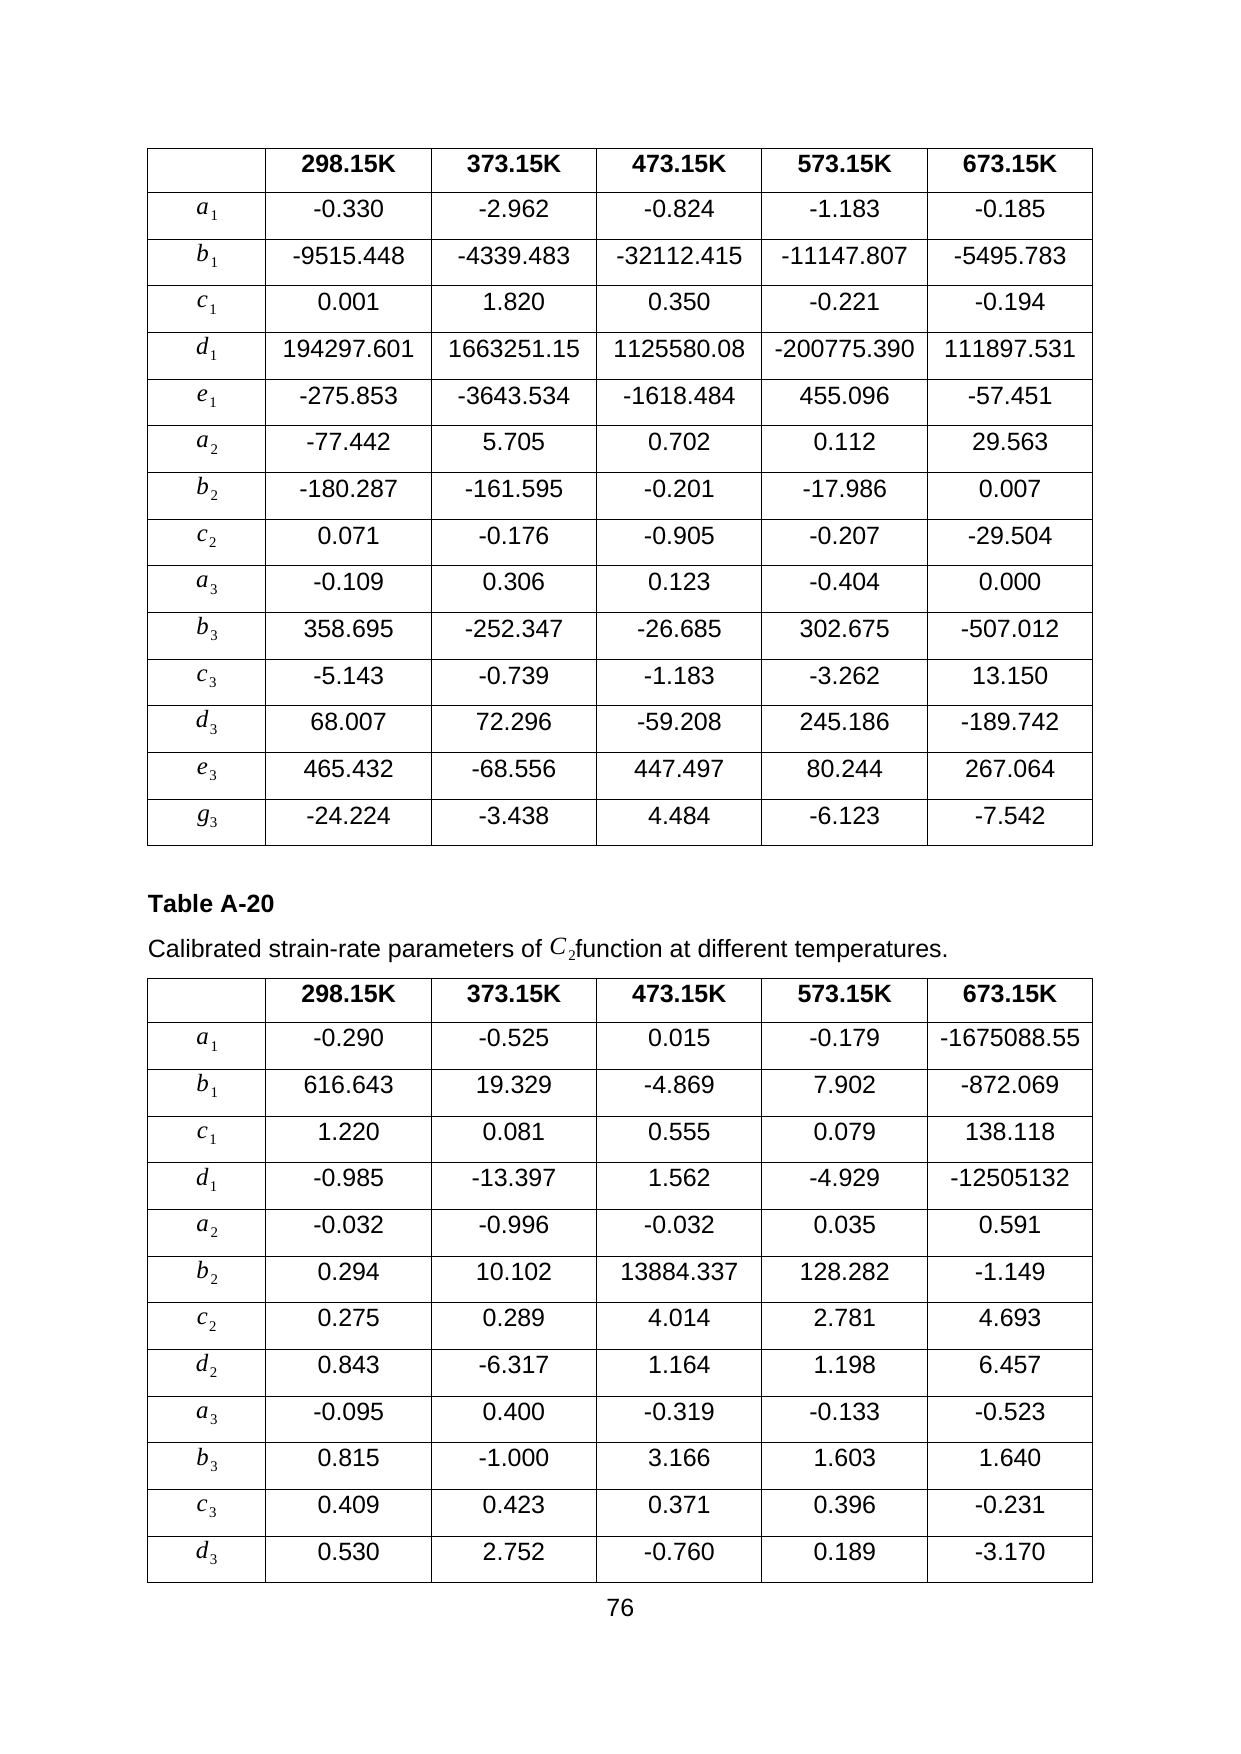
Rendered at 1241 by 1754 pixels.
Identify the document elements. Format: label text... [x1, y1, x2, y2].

table_cell -7.542 [928, 800, 1092, 845]
table_cell -0.207 [762, 520, 927, 565]
table_cell 447.497 [597, 753, 761, 798]
table_cell 4.693 [928, 1303, 1092, 1349]
table_cell 245.186 [762, 706, 927, 752]
table_cell 2.781 [762, 1303, 927, 1349]
table_cell 0.396 [762, 1490, 927, 1536]
table_cell 0.350 [597, 286, 761, 332]
table_header 298.15K [266, 149, 431, 192]
table_cell 0.001 [266, 286, 431, 332]
table_cell [148, 753, 265, 798]
table_cell 29.563 [928, 426, 1092, 472]
table_cell -161.595 [432, 473, 596, 518]
table_cell -0.824 [597, 193, 761, 238]
table_cell [148, 473, 265, 518]
table_cell -0.525 [432, 1023, 596, 1069]
table_cell -0.523 [928, 1397, 1092, 1442]
table_cell 0.294 [266, 1257, 431, 1302]
table_cell -1618.484 [597, 380, 761, 425]
table_cell -29.504 [928, 520, 1092, 565]
table_cell 0.815 [266, 1443, 431, 1489]
table_header [148, 149, 265, 192]
table_cell 0.409 [266, 1490, 431, 1536]
table_cell -0.905 [597, 520, 761, 565]
table_header 473.15K [597, 979, 761, 1022]
table_cell -1675088.55 [928, 1023, 1092, 1069]
table_cell -1.183 [762, 193, 927, 238]
table_cell 0.189 [762, 1537, 927, 1582]
table_cell 0.530 [266, 1537, 431, 1582]
table_cell 6.457 [928, 1350, 1092, 1396]
table_cell 72.296 [432, 706, 596, 752]
table_cell -0.201 [597, 473, 761, 518]
table_cell -5495.783 [928, 240, 1092, 285]
table_cell -0.176 [432, 520, 596, 565]
table_cell [148, 1023, 265, 1069]
table_cell -0.290 [266, 1023, 431, 1069]
table_cell -0.095 [266, 1397, 431, 1442]
table_cell 138.118 [928, 1117, 1092, 1162]
table_header 373.15K [432, 149, 596, 192]
table_cell -32112.415 [597, 240, 761, 285]
table_cell -6.123 [762, 800, 927, 845]
table_cell -4339.483 [432, 240, 596, 285]
table_cell 1.603 [762, 1443, 927, 1489]
table_cell 7.902 [762, 1070, 927, 1116]
table_cell 1.164 [597, 1350, 761, 1396]
table_cell -0.032 [266, 1210, 431, 1256]
table_cell 0.275 [266, 1303, 431, 1349]
table_cell [148, 1537, 265, 1582]
table_cell 10.102 [432, 1257, 596, 1302]
table_cell [148, 706, 265, 752]
table_cell 0.702 [597, 426, 761, 472]
table_cell [148, 333, 265, 378]
table_cell [148, 240, 265, 285]
table_cell 0.400 [432, 1397, 596, 1442]
table_cell -0.996 [432, 1210, 596, 1256]
table_cell -200775.390 [762, 333, 927, 378]
table_cell 0.007 [928, 473, 1092, 518]
table_cell [148, 1210, 265, 1256]
table_cell [148, 1350, 265, 1396]
table_cell 1.198 [762, 1350, 927, 1396]
table_cell 128.282 [762, 1257, 927, 1302]
table_header 673.15K [928, 149, 1092, 192]
table_cell [148, 613, 265, 658]
table_cell 1.820 [432, 286, 596, 332]
table_cell 194297.601 [266, 333, 431, 378]
table_cell 13.150 [928, 660, 1092, 705]
table_cell 5.705 [432, 426, 596, 472]
table_cell 111897.531 [928, 333, 1092, 378]
table_cell -26.685 [597, 613, 761, 658]
table_cell [148, 380, 265, 425]
table_cell -13.397 [432, 1163, 596, 1209]
table_header 298.15K [266, 979, 431, 1022]
table_cell 1.640 [928, 1443, 1092, 1489]
table_header 473.15K [597, 149, 761, 192]
table_cell [148, 660, 265, 705]
table_cell 0.015 [597, 1023, 761, 1069]
table_cell [148, 1490, 265, 1536]
table_cell 1.562 [597, 1163, 761, 1209]
table_cell -4.929 [762, 1163, 927, 1209]
table_cell -17.986 [762, 473, 927, 518]
table_cell [148, 566, 265, 612]
table_cell -507.012 [928, 613, 1092, 658]
table_cell -3643.534 [432, 380, 596, 425]
table_cell -24.224 [266, 800, 431, 845]
table_cell -252.347 [432, 613, 596, 658]
table_cell [148, 1397, 265, 1442]
table_cell -5.143 [266, 660, 431, 705]
table_cell [148, 286, 265, 332]
table_cell -0.109 [266, 566, 431, 612]
table_header 573.15K [762, 149, 927, 192]
table_cell 80.244 [762, 753, 927, 798]
table_cell -0.319 [597, 1397, 761, 1442]
table_cell -59.208 [597, 706, 761, 752]
table_cell -0.985 [266, 1163, 431, 1209]
table_cell 3.166 [597, 1443, 761, 1489]
text Calibrated strain-rate parameters of function at different temperatures. [148, 932, 1092, 964]
table_cell -77.442 [266, 426, 431, 472]
table_header 673.15K [928, 979, 1092, 1022]
table_cell [148, 193, 265, 238]
table_cell -0.133 [762, 1397, 927, 1442]
table_cell [148, 520, 265, 565]
table_cell 0.843 [266, 1350, 431, 1396]
table_cell -0.194 [928, 286, 1092, 332]
table_cell 616.643 [266, 1070, 431, 1116]
table_cell 358.695 [266, 613, 431, 658]
table_cell -180.287 [266, 473, 431, 518]
table_cell -57.451 [928, 380, 1092, 425]
table_cell 0.123 [597, 566, 761, 612]
table_cell -1.000 [432, 1443, 596, 1489]
table_cell 19.329 [432, 1070, 596, 1116]
table_cell -0.032 [597, 1210, 761, 1256]
table_cell -2.962 [432, 193, 596, 238]
table_cell 68.007 [266, 706, 431, 752]
table_cell [148, 1303, 265, 1349]
table_cell -3.262 [762, 660, 927, 705]
table_cell 0.079 [762, 1117, 927, 1162]
table_cell -3.438 [432, 800, 596, 845]
table_cell 0.555 [597, 1117, 761, 1162]
table_cell -3.170 [928, 1537, 1092, 1582]
table_cell [148, 1163, 265, 1209]
table_cell 0.306 [432, 566, 596, 612]
table_cell 302.675 [762, 613, 927, 658]
table_cell -275.853 [266, 380, 431, 425]
table_cell -0.179 [762, 1023, 927, 1069]
table_cell -0.739 [432, 660, 596, 705]
table_cell -0.330 [266, 193, 431, 238]
table_cell [148, 1070, 265, 1116]
table_cell -68.556 [432, 753, 596, 798]
table_cell 0.423 [432, 1490, 596, 1536]
table_cell 0.035 [762, 1210, 927, 1256]
table_cell 0.371 [597, 1490, 761, 1536]
table_cell 2.752 [432, 1537, 596, 1582]
table_cell 0.071 [266, 520, 431, 565]
table_cell 0.081 [432, 1117, 596, 1162]
table_header 373.15K [432, 979, 596, 1022]
table_cell 0.112 [762, 426, 927, 472]
table_cell 0.591 [928, 1210, 1092, 1256]
table_cell 1.220 [266, 1117, 431, 1162]
table_cell 0.000 [928, 566, 1092, 612]
table_cell -4.869 [597, 1070, 761, 1116]
table_cell [148, 1257, 265, 1302]
table_cell -0.404 [762, 566, 927, 612]
table_cell 465.432 [266, 753, 431, 798]
table_cell [148, 426, 265, 472]
table_cell 4.484 [597, 800, 761, 845]
table_cell 13884.337 [597, 1257, 761, 1302]
table_cell [148, 1117, 265, 1162]
table_cell -6.317 [432, 1350, 596, 1396]
table_cell 1663251.15 [432, 333, 596, 378]
table_cell 1125580.08 [597, 333, 761, 378]
table_cell -0.185 [928, 193, 1092, 238]
table_cell -9515.448 [266, 240, 431, 285]
table_header [148, 979, 265, 1022]
table_cell -0.231 [928, 1490, 1092, 1536]
table_cell 0.289 [432, 1303, 596, 1349]
table_cell -1.183 [597, 660, 761, 705]
table_header 573.15K [762, 979, 927, 1022]
table_cell -12505132 [928, 1163, 1092, 1209]
table_cell 4.014 [597, 1303, 761, 1349]
table_cell -0.760 [597, 1537, 761, 1582]
table_cell -11147.807 [762, 240, 927, 285]
table_cell [148, 800, 265, 845]
table_cell -189.742 [928, 706, 1092, 752]
table_cell -872.069 [928, 1070, 1092, 1116]
table_cell 267.064 [928, 753, 1092, 798]
table_cell -1.149 [928, 1257, 1092, 1302]
table_cell -0.221 [762, 286, 927, 332]
table_cell [148, 1443, 265, 1489]
table_cell 455.096 [762, 380, 927, 425]
